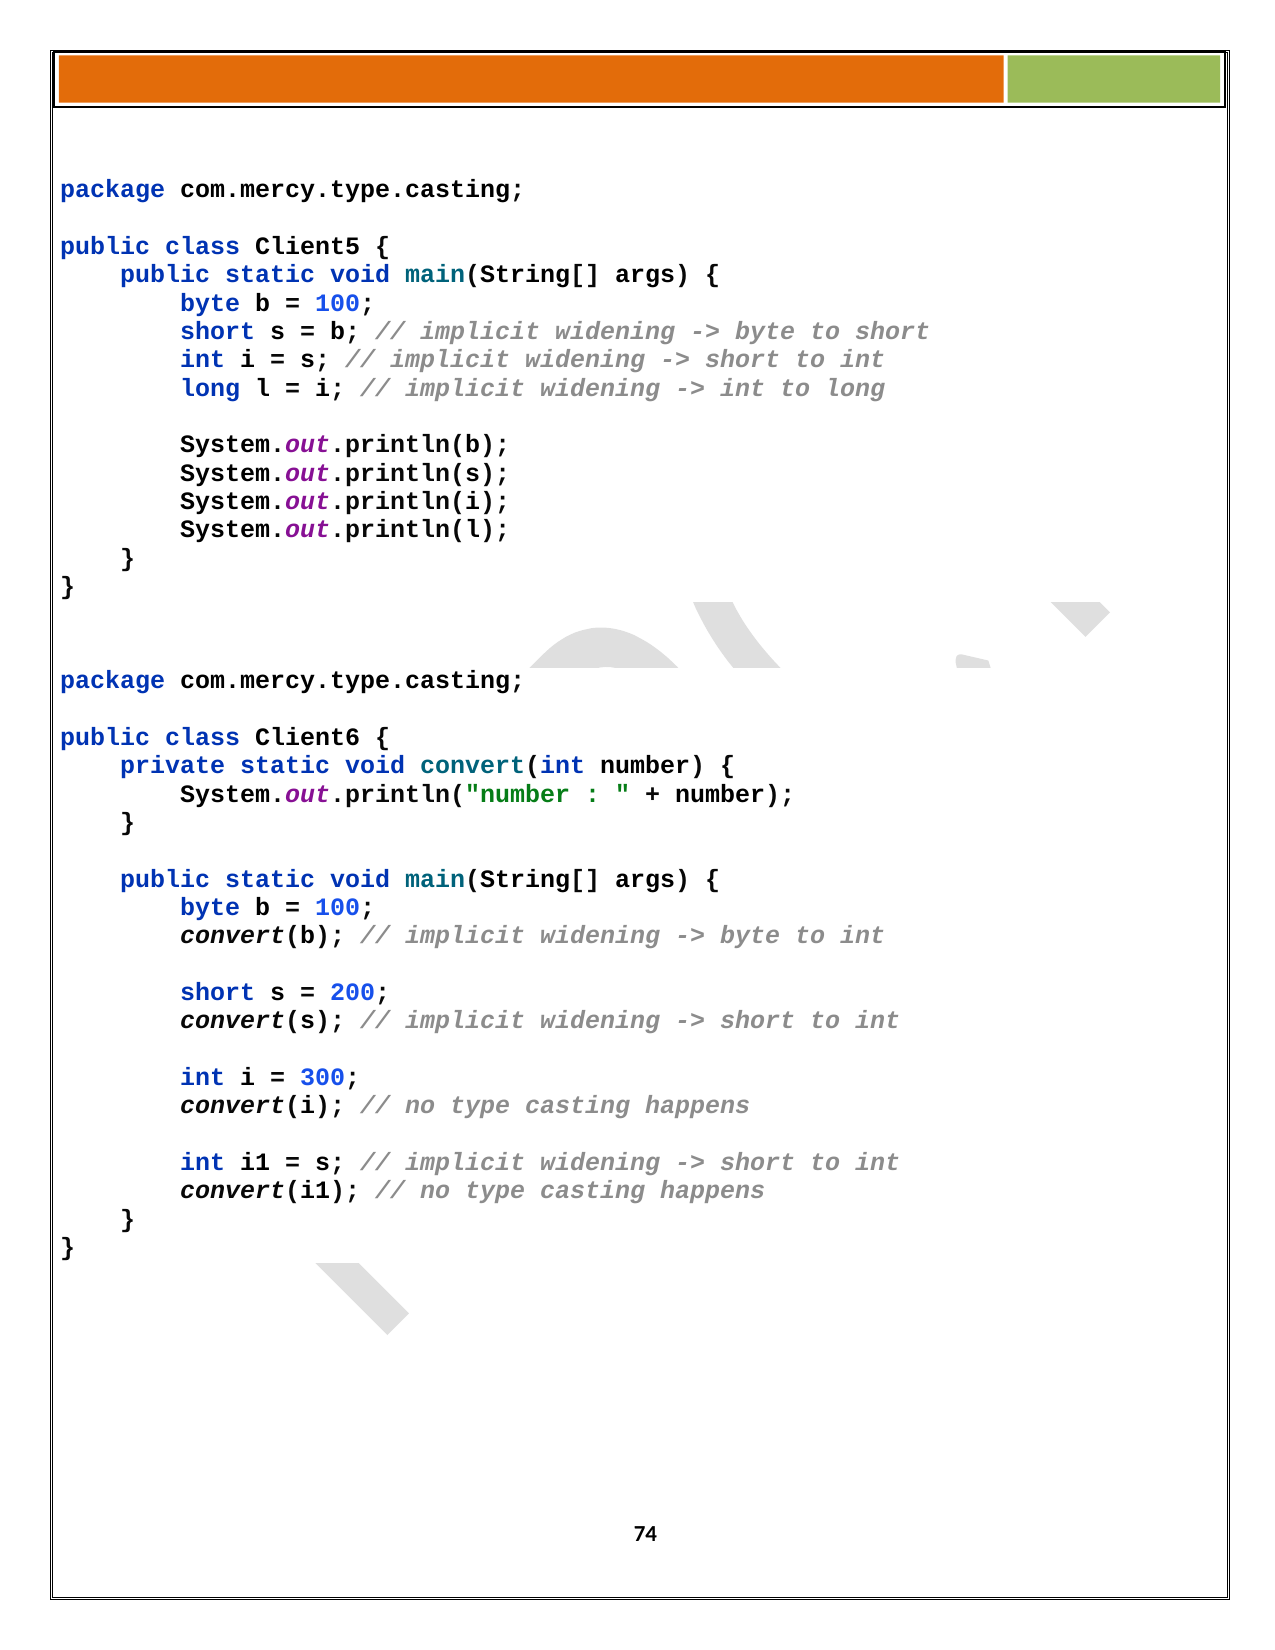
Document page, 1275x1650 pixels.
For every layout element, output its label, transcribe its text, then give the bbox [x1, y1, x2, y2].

text package com.mercy.type.casting; public class Client6 { private static void convert(int number) { System.out.println("number : " + number); } public static void main(String[] args) { byte b = 100; convert(b); // implicit widening -> byte to int short s = 200; convert(s); // implicit widening -> short to int int i = 300; convert(i); // no type casting happens int i1 = s; // implicit widening -> short to int convert(i1); // no type casting happens } } [60, 668, 1227, 1263]
text package com.mercy.type.casting; public class Client5 { public static void main(String[] args) { byte b = 100; short s = b; // implicit widening -> byte to short int i = s; // implicit widening -> short to int long l = i; // implicit widening -> int to long System.out.println(b); System.out.println(s); System.out.println(i); System.out.println(l); } } [60, 177, 1227, 602]
